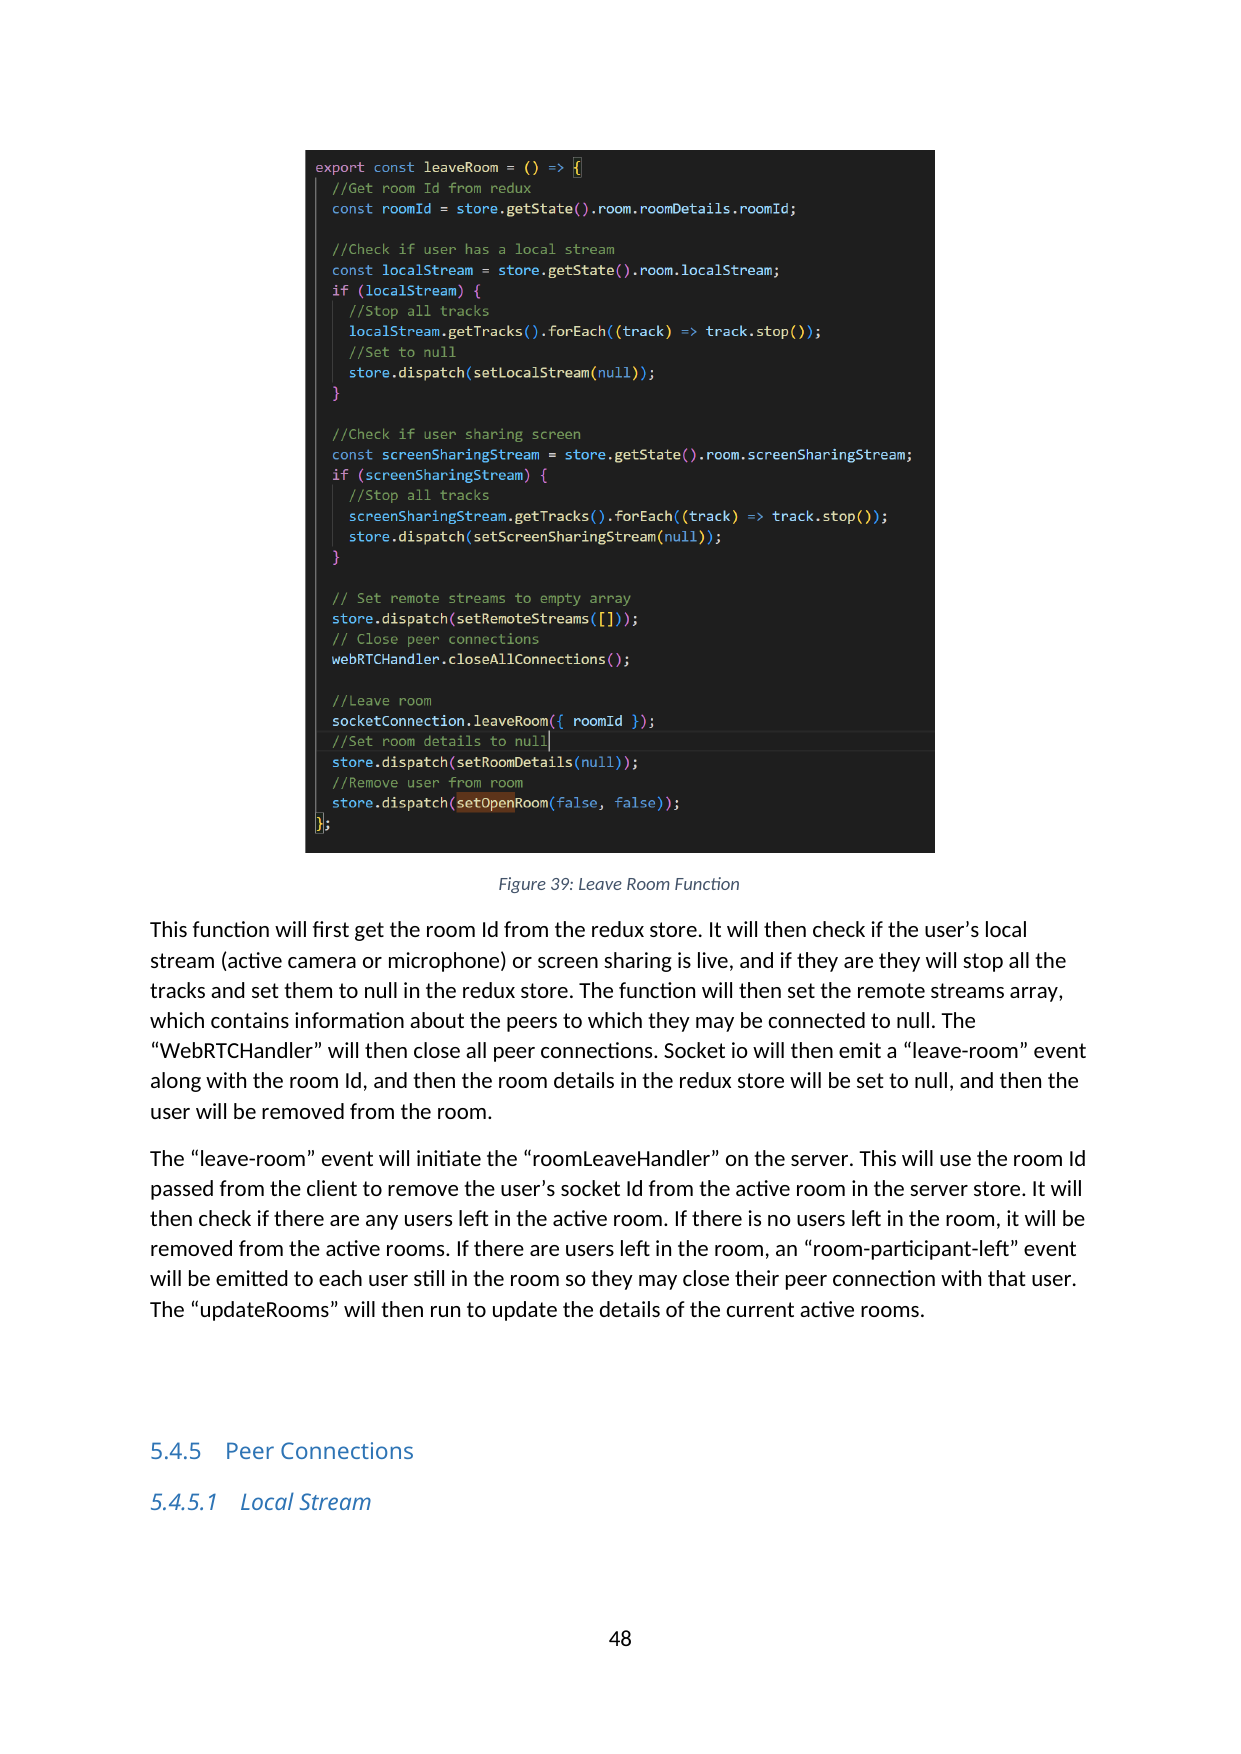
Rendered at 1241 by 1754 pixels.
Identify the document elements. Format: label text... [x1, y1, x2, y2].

picture [305, 150, 935, 853]
subtitle Peer Connections [150, 1435, 1090, 1467]
text The “leave-room” event will initiate the “roomLeaveHandler” on the server. This will use the room Id passed from the client to remove the user’s socket Id from the active room in the server store. It will then check if there are any users left in the active room. If there is no users left in the room, it will be removed from the active rooms. If there are users left in the room, an “room-participant-left” event will be emitted to each user still in the room so they may close their peer connection with that user. The “updateRooms” will then run to update the details of the current active rooms. [150, 1144, 1090, 1323]
subtitle Local Stream [150, 1486, 1090, 1517]
text This function will first get the room Id from the redux store. It will then check if the user’s local stream (active camera or microphone) or screen sharing is live, and if they are they will stop all the tracks and set them to null in the redux store. The function will then set the remote streams array, which contains information about the peers to which they may be connected to null. The “WebRTCHandler” will then close all peer connections. Socket io will then emit a “leave-room” event along with the room Id, and then the room details in the redux store will be set to null, and then the user will be removed from the room. [150, 916, 1090, 1125]
